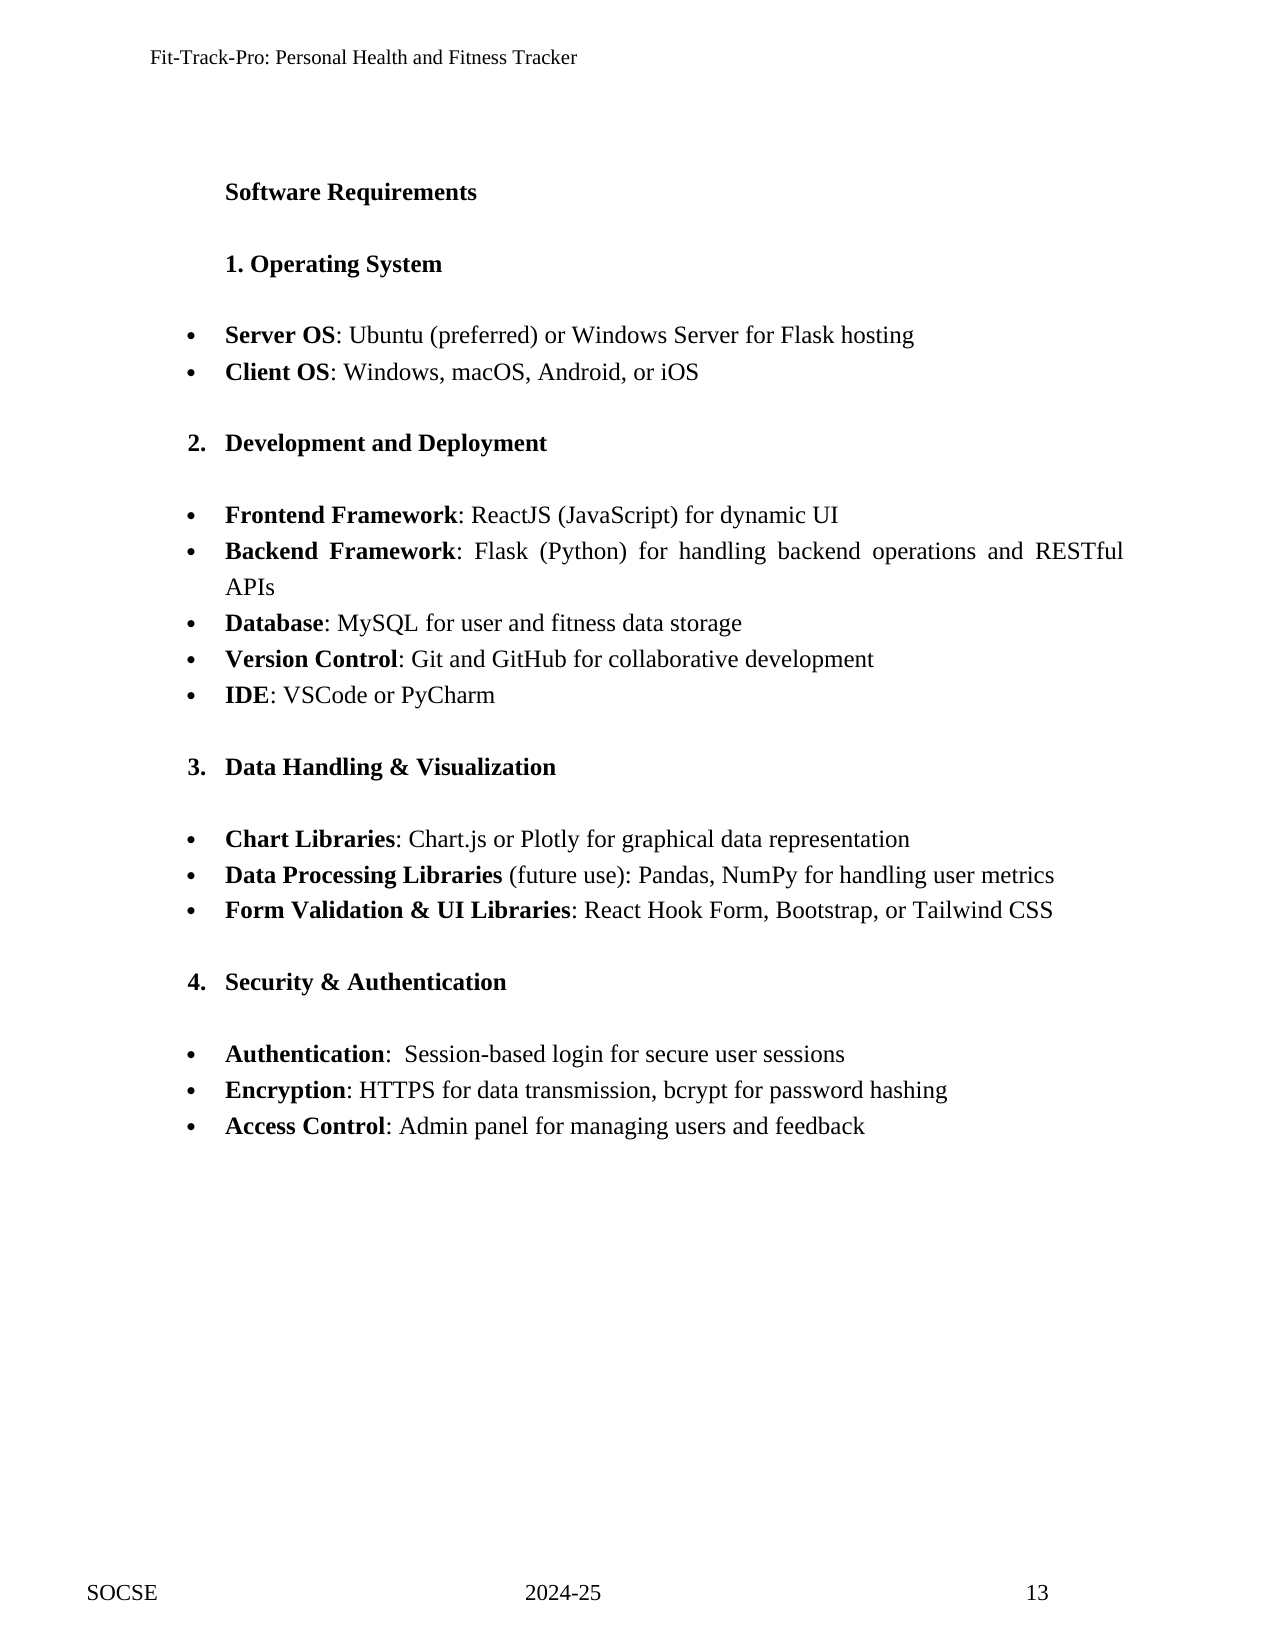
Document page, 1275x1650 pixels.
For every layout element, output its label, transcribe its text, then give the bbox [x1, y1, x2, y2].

list Data Processing Libraries (future use): Pandas, NumPy for handling user metrics [187, 860, 1125, 888]
list Backend Framework: Flask (Python) for handling backend operations and RESTful APIs [187, 536, 1125, 601]
list Data Handling & Visualization [187, 752, 1125, 781]
text 1. Operating System [225, 249, 1125, 277]
list Encryption: HTTPS for data transmission, bcrypt for password hashing [187, 1075, 1125, 1104]
list Chart Libraries: Chart.js or Plotly for graphical data representation [187, 824, 1125, 852]
list Frontend Framework: ReactJS (JavaScript) for dynamic UI [187, 500, 1125, 529]
text Software Requirements [225, 177, 1125, 206]
list IDE: VSCode or PyCharm [187, 680, 1125, 709]
list Server OS: Ubuntu (preferred) or Windows Server for Flask hosting [187, 321, 1125, 349]
list Development and Deployment [187, 428, 1125, 457]
list Database: MySQL for user and fitness data storage [187, 608, 1125, 637]
list Authentication: Session-based login for secure user sessions [187, 1039, 1125, 1068]
list Form Validation & UI Libraries: React Hook Form, Bootstrap, or Tailwind CSS [187, 896, 1125, 924]
list Access Control: Admin panel for managing users and feedback [187, 1111, 1125, 1140]
list Version Control: Git and GitHub for collaborative development [187, 644, 1125, 673]
list Client OS: Windows, macOS, Android, or iOS [187, 357, 1125, 385]
list Security & Authentication [187, 967, 1125, 996]
